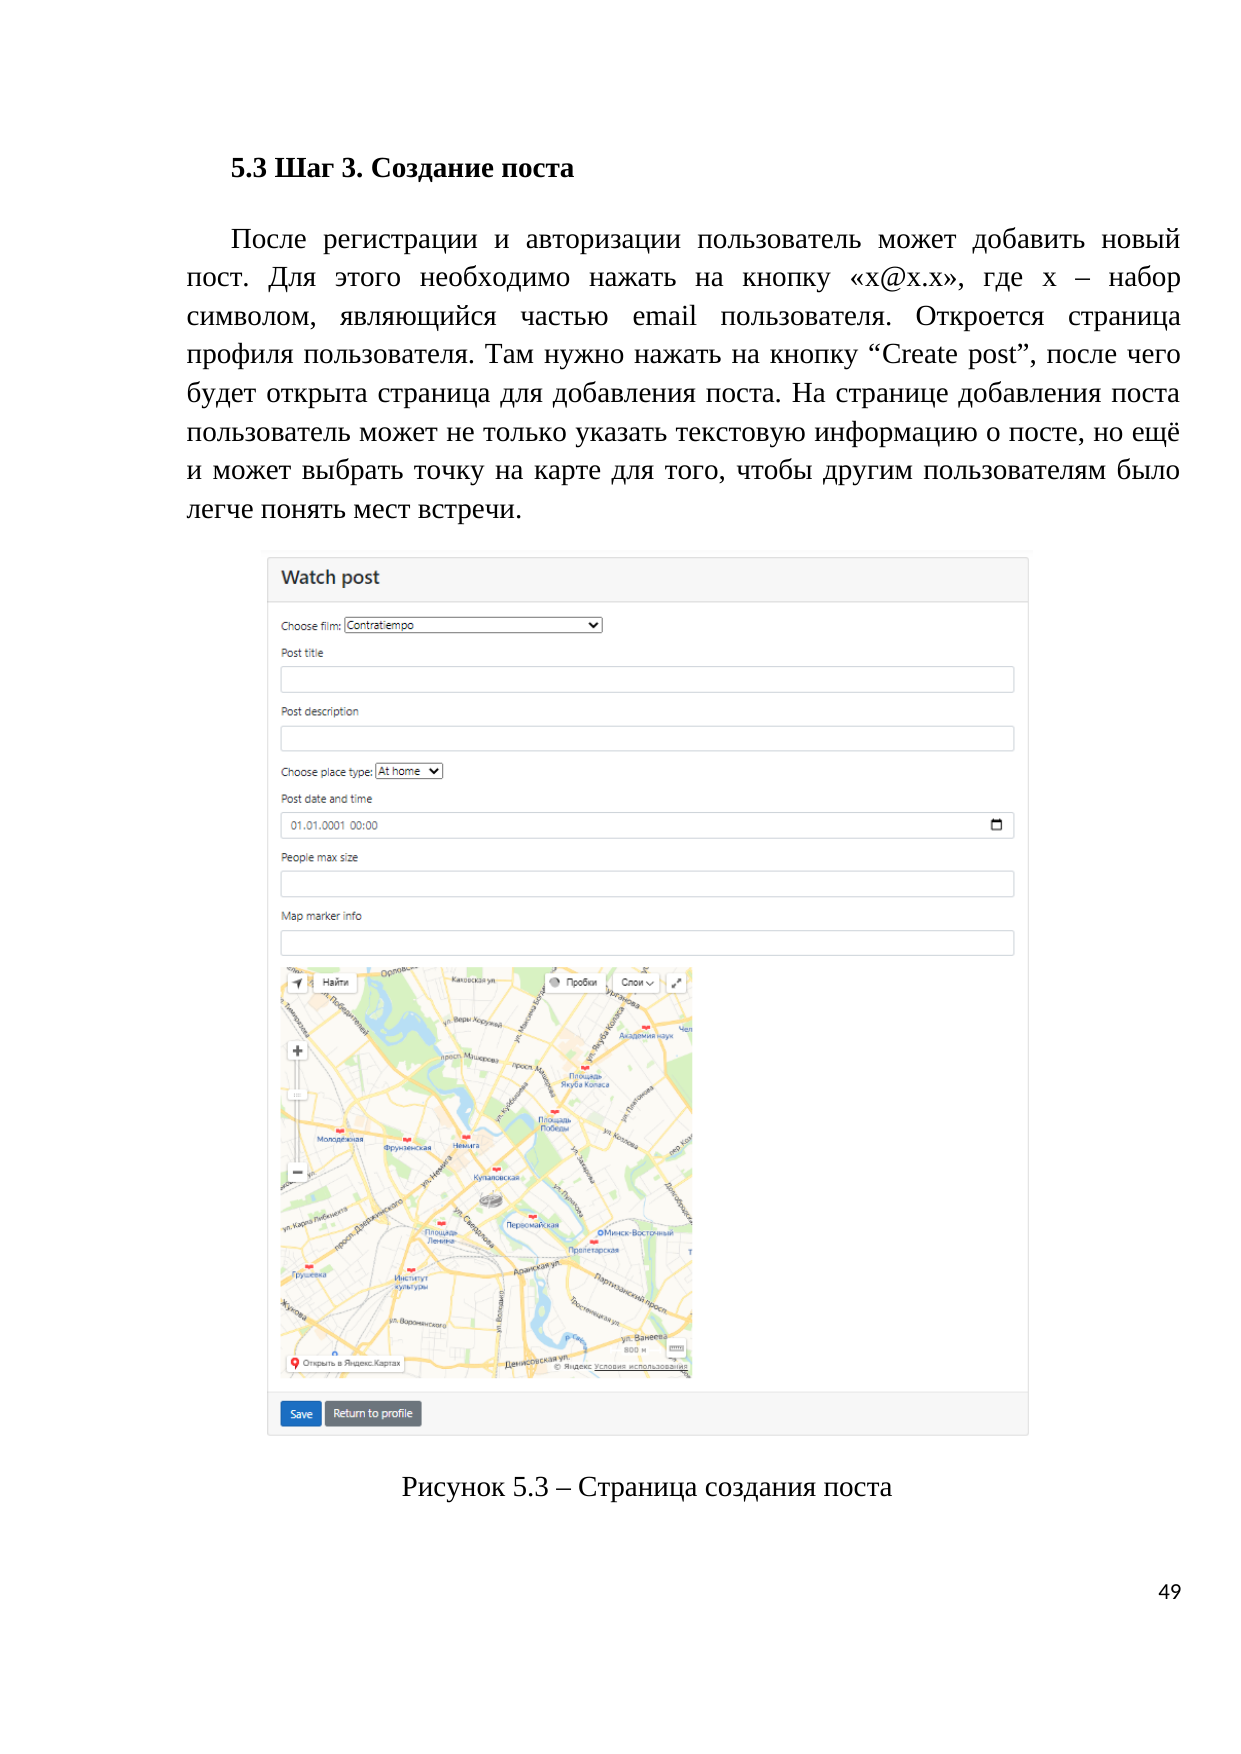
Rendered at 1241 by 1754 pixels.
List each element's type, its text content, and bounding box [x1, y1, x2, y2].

subtitle 5.3 Шаг 3. Создание поста [231, 150, 1181, 183]
picture [260, 550, 1033, 1445]
text Рисунок 5.3 – Страница создания поста [112, 1469, 1181, 1503]
text После регистрации и авторизации пользователь может добавить новый пост. Для этого необходимо нажать на кнопку «x@x.x», где x – набор символом, являющийся частью email пользователя. Откроется страница профиля пользователя. Там нужно нажать на кнопку “Create post”, после чего будет открыта страница для добавления поста. На странице добавления поста пользователь может не только указать текстовую информацию о посте, но ещё и может выбрать точку на карте для того, чтобы другим пользователям было легче понять мест встречи. [186, 221, 1181, 524]
